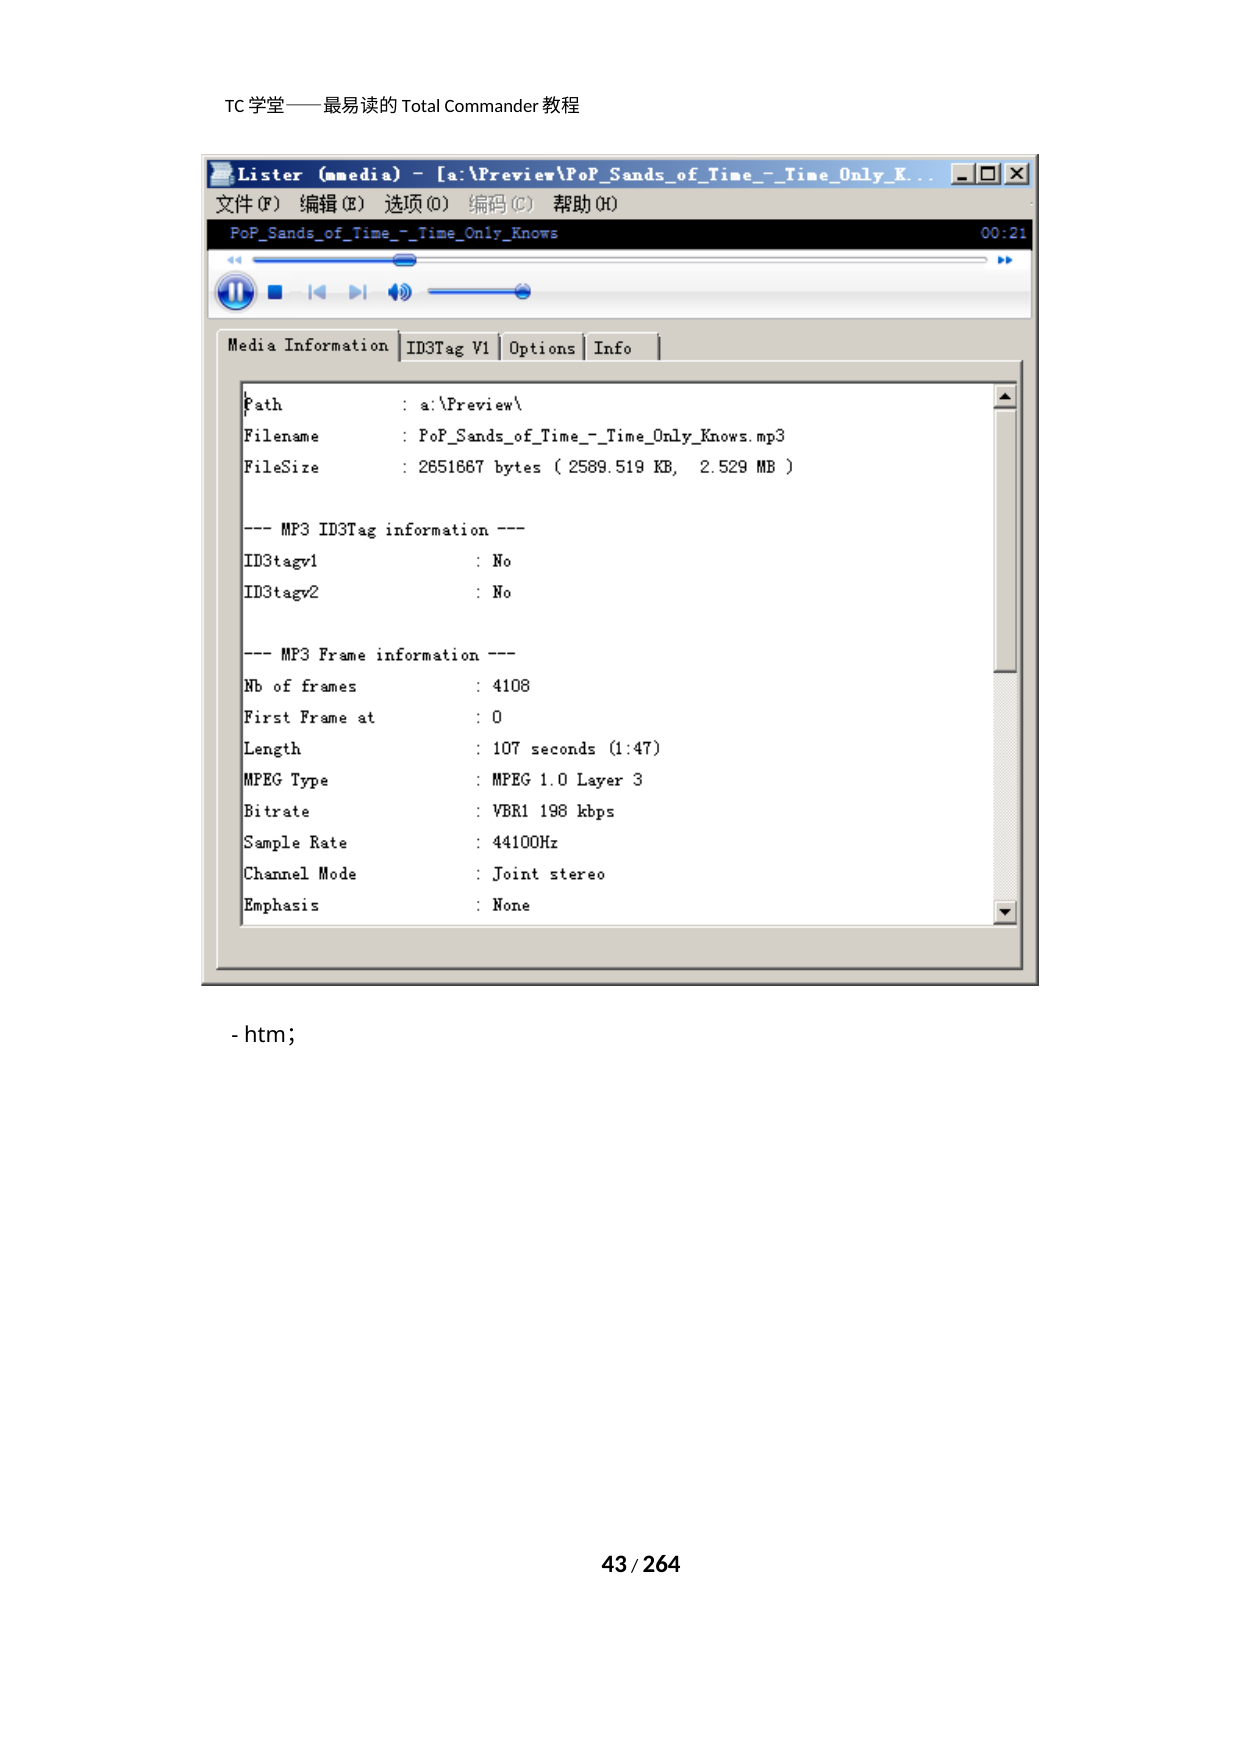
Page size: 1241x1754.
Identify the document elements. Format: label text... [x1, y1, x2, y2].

text - htm； [187, 1013, 1053, 1052]
picture [201, 154, 1039, 986]
